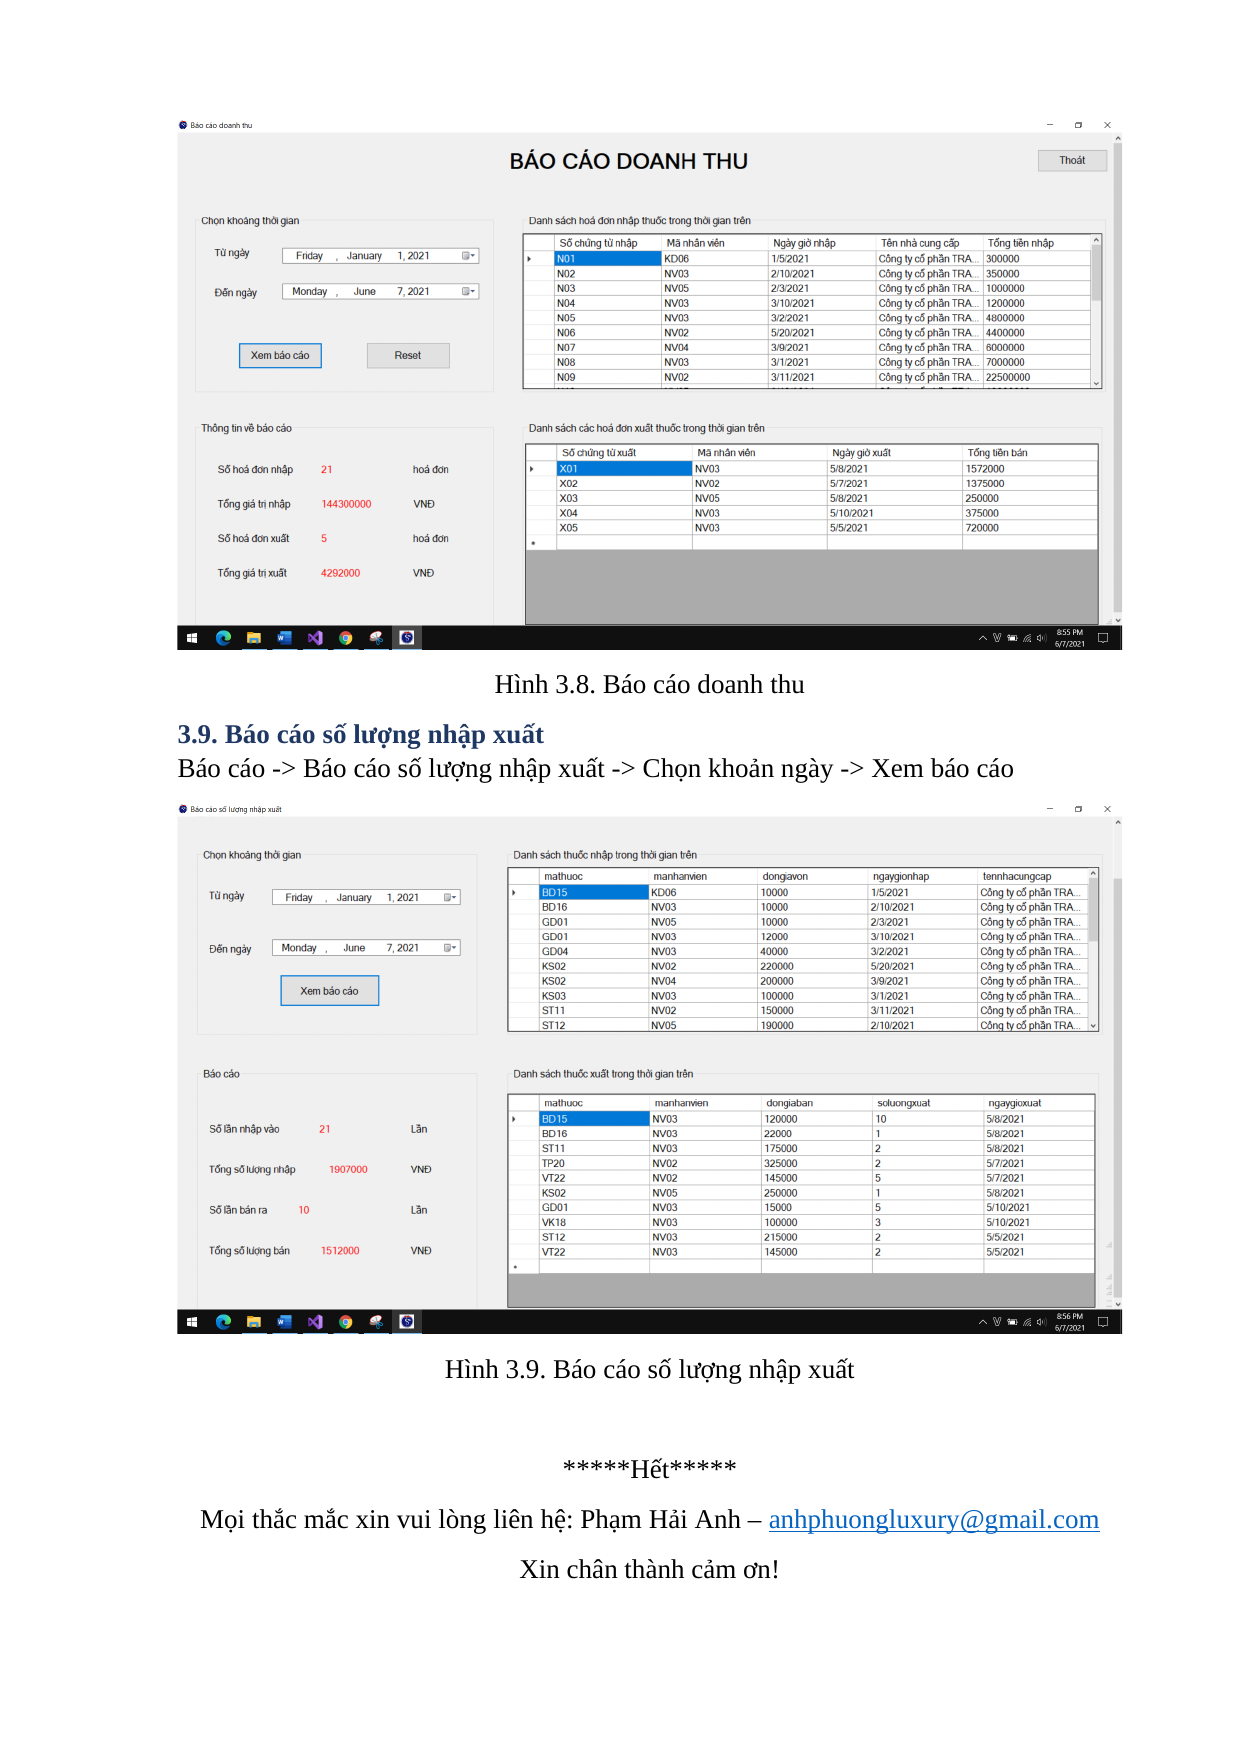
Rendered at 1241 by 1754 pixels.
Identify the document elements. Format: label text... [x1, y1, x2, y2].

text Hình 3.8. Báo cáo doanh thu [177, 668, 1122, 699]
subtitle 3.9. Báo cáo số lượng nhập xuất [177, 719, 1122, 750]
text Báo cáo -> Báo cáo số lượng nhập xuất -> Chọn khoản ngày -> Xem báo cáo [177, 752, 1122, 783]
picture [177, 802, 1123, 1334]
text Hình 3.9. Báo cáo số lượng nhập xuất [177, 1353, 1122, 1384]
text Xin chân thành cảm ơn! [177, 1553, 1122, 1585]
text *****Hết***** [177, 1453, 1122, 1484]
text Mọi thắc mắc xin vui lòng liên hệ: Phạm Hải Anh – anhphuongluxury@gmail.com [177, 1503, 1122, 1534]
picture [177, 118, 1123, 650]
